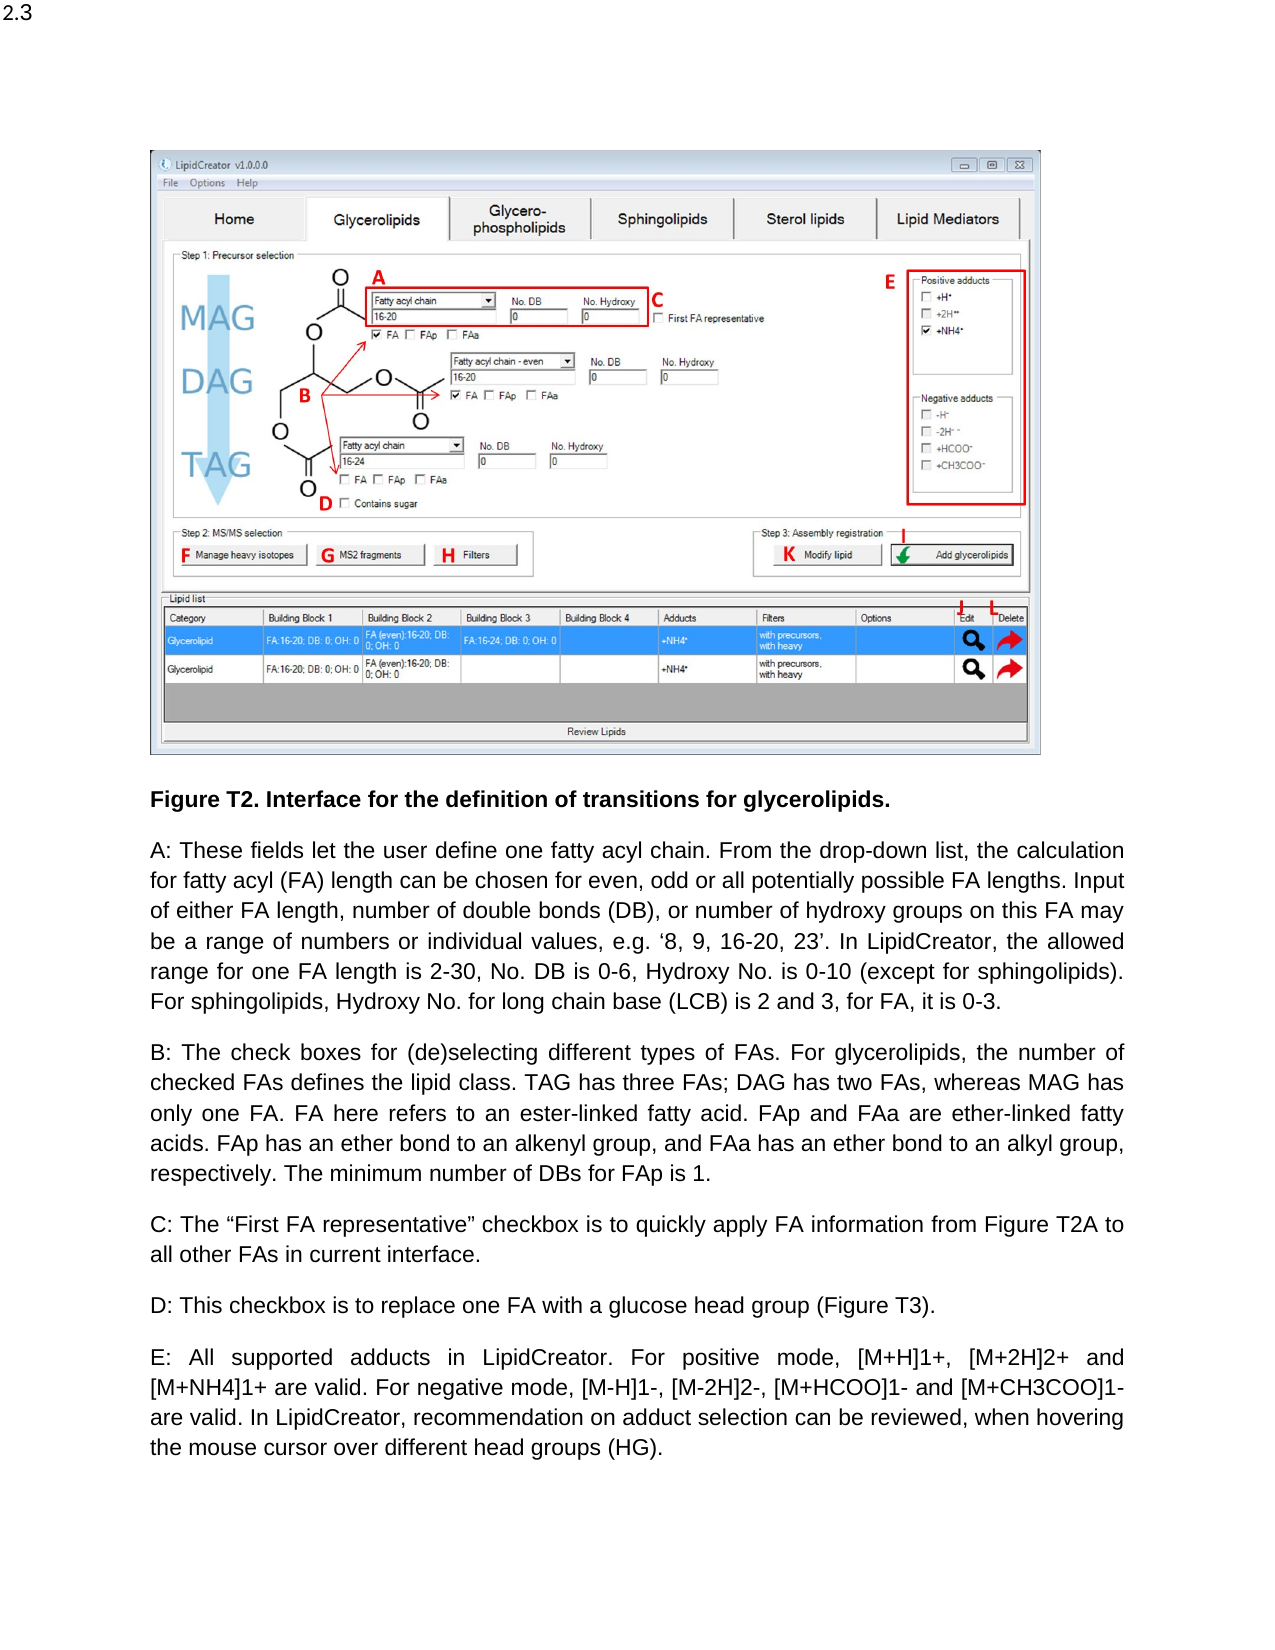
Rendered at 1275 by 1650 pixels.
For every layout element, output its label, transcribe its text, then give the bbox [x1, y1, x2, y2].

subtitle Figure T2. Interface for the definition of transitions for glycerolipids. [150, 786, 1150, 812]
text E: All supported adducts in LipidCreator. For positive mode, [M+H]1+, [M+2H]2+ and [M+NH4]1+ are valid. For negative mode, [M-H]1-, [M-2H]2-, [M+HCOO]1- and [M+CH3COO]1- are valid. In LipidCreator, recommendation on adduct selection can be reviewed, when hovering the mouse cursor over different head groups (HG). [150, 1343, 1126, 1460]
text A: These fields let the user define one fatty acyl chain. From the drop-down list, the calculation for fatty acyl (FA) length can be chosen for even, odd or all potentially possible FA lengths. Input of either FA length, number of double bonds (DB), or number of hydroxy groups on this FA may be a range of numbers or individual values, e.g. ‘8, 9, 16-20, 23’. In LipidCreator, the allowed range for one FA length is 2-30, No. DB is 0-6, Hydroxy No. is 0-10 (except for sphingolipids). For sphingolipids, Hydroxy No. for long chain base (LCB) is 2 and 3, for FA, it is 0-3. [150, 837, 1125, 1014]
text D: This checkbox is to replace one FA with a glucose head group (Figure T3). [150, 1292, 1150, 1319]
picture [150, 150, 1041, 755]
text C: The “First FA representative” checkbox is to quickly apply FA information from Figure T2A to all other FAs in current interface. [150, 1211, 1125, 1267]
text B: The check boxes for (de)selecting different types of FAs. For glycerolipids, the number of checked FAs defines the lipid class. TAG has three FAs; DAG has two FAs, whereas MAG has only one FA. FA here refers to an ester-linked fatty acid. FAp and FAa are ether-linked fatty acids. FAp has an ether bond to an alkenyl group, and FAa has an ether bond to an alkyl group, respectively. The minimum number of DBs for FAp is 1. [150, 1039, 1125, 1186]
